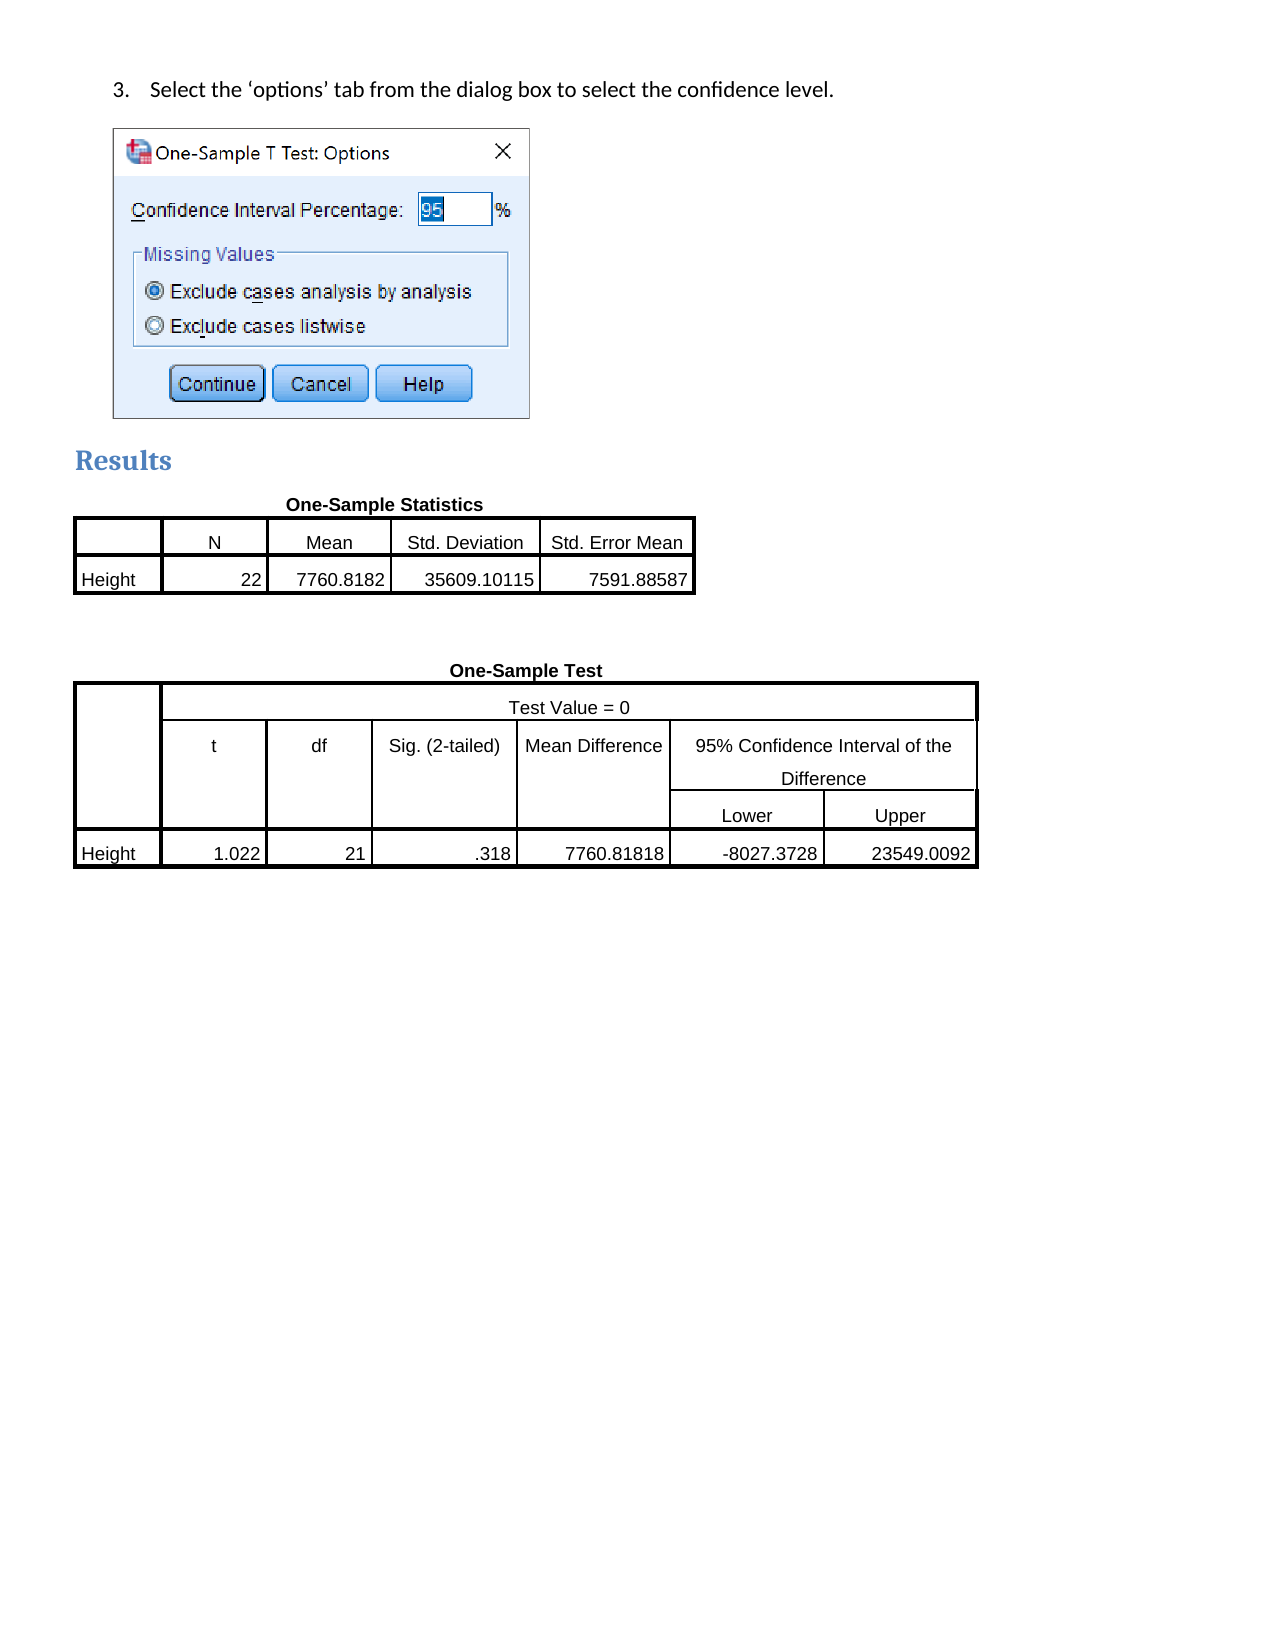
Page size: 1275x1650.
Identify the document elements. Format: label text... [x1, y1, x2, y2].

table_cell 21 [268, 831, 371, 864]
table_cell 1.022 [163, 831, 265, 864]
table_cell Mean Difference [518, 721, 669, 827]
table_cell Std. Deviation [392, 520, 539, 553]
table_cell Upper [825, 789, 975, 827]
table_header One-Sample Test [75, 648, 977, 681]
table_cell df [268, 721, 371, 827]
table_cell 7760.8182 [269, 557, 390, 591]
table_cell Height [77, 557, 160, 591]
table_cell 95% Confidence Interval of the Difference [671, 719, 976, 789]
table_cell 22 [164, 557, 266, 591]
table_cell 7760.81818 [518, 831, 669, 864]
table_cell Std. Error Mean [541, 520, 692, 553]
table_cell Test Value = 0 [163, 685, 975, 718]
table_cell t [163, 721, 265, 827]
table_cell 35609.10115 [392, 557, 539, 591]
table_cell N [164, 520, 266, 553]
list Select the ‘options’ tab from the dialog box to select the confidence level. [112, 75, 1200, 103]
table_cell Sig. (2-tailed) [373, 721, 516, 827]
picture [112, 128, 530, 419]
table_cell [77, 685, 159, 827]
table_cell -8027.3728 [671, 831, 823, 864]
table_cell [77, 520, 160, 553]
table_cell 23549.0092 [825, 831, 975, 864]
table_cell Lower [671, 791, 823, 827]
table_cell Mean [269, 520, 390, 553]
table_cell .318 [373, 831, 516, 864]
subtitle Results [75, 444, 1200, 477]
table_cell Height [77, 831, 159, 864]
table_cell 7591.88587 [541, 557, 692, 591]
table_header One-Sample Statistics [75, 482, 694, 516]
